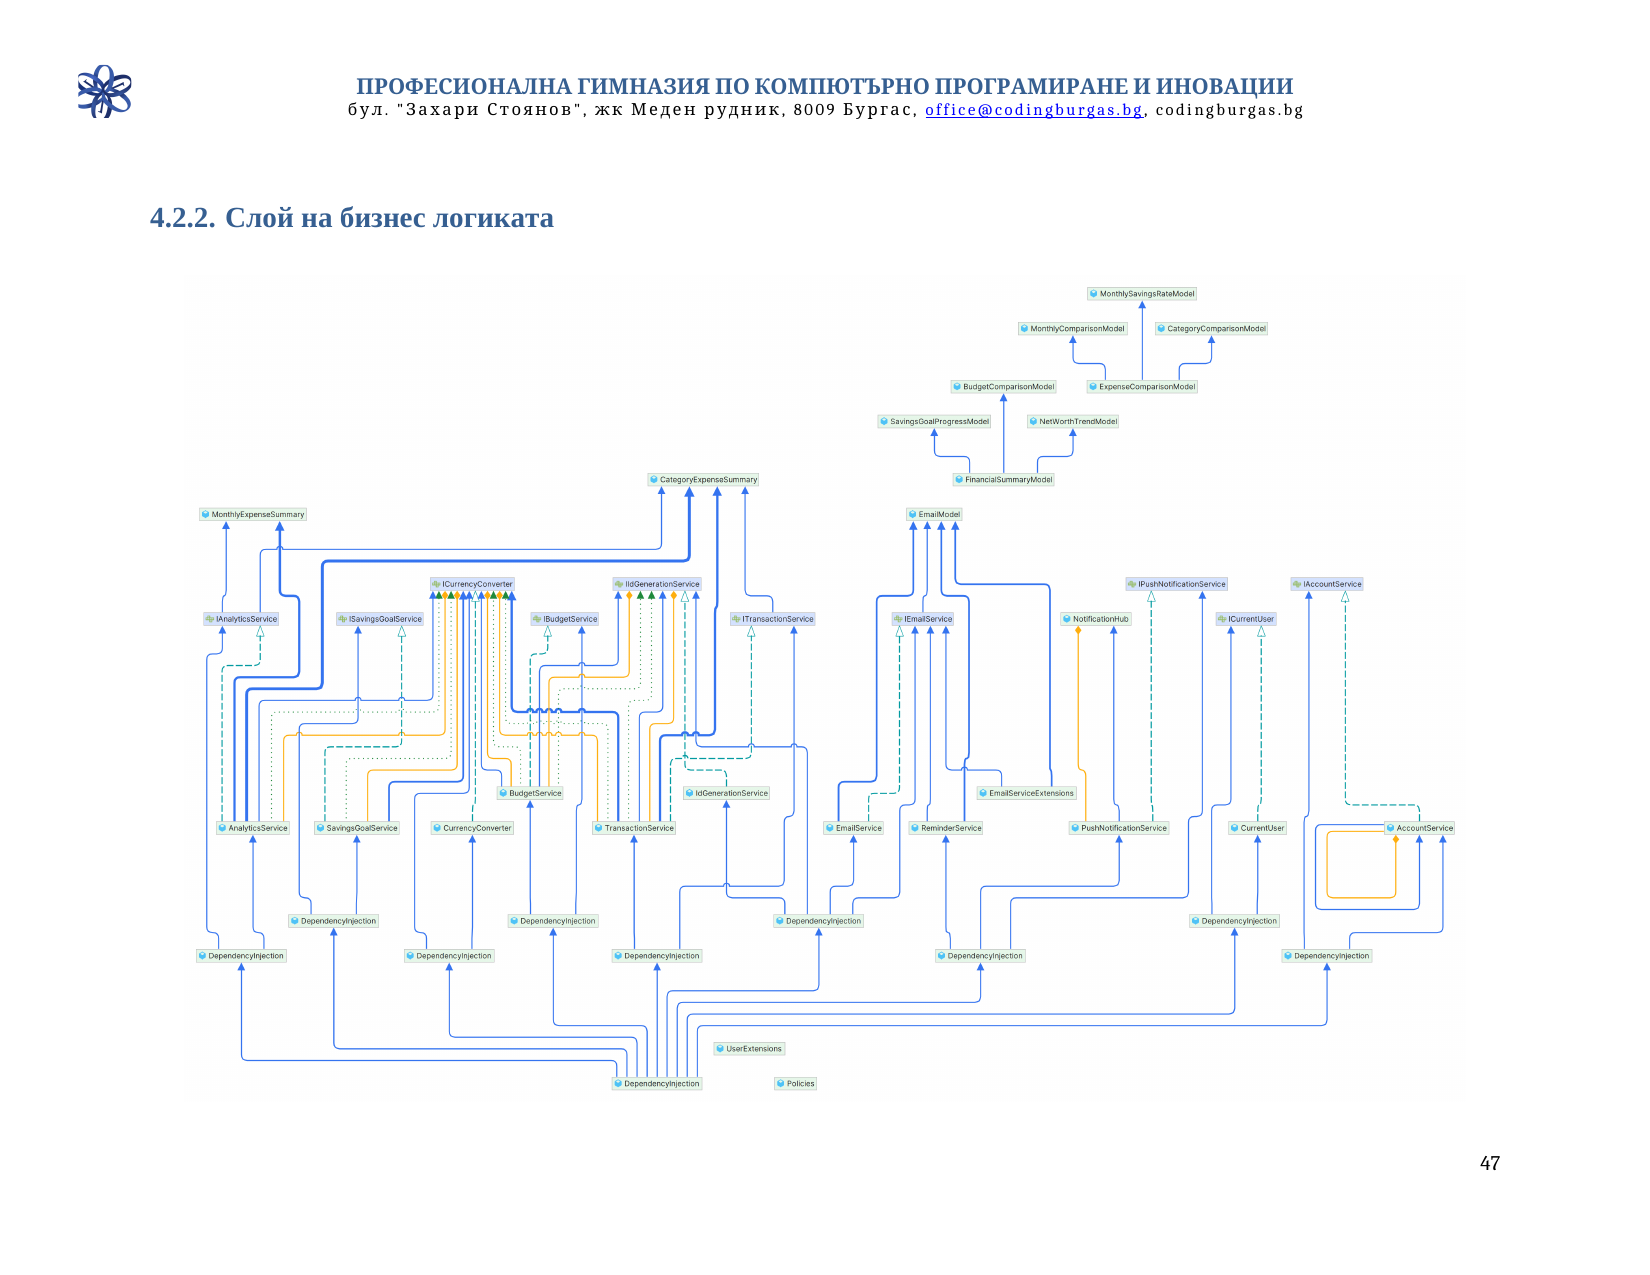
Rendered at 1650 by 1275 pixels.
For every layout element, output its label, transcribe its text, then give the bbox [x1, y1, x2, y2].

subtitle Слой на бизнес логиката [150, 200, 1500, 233]
picture [78, 64, 132, 118]
picture [184, 275, 1466, 1102]
